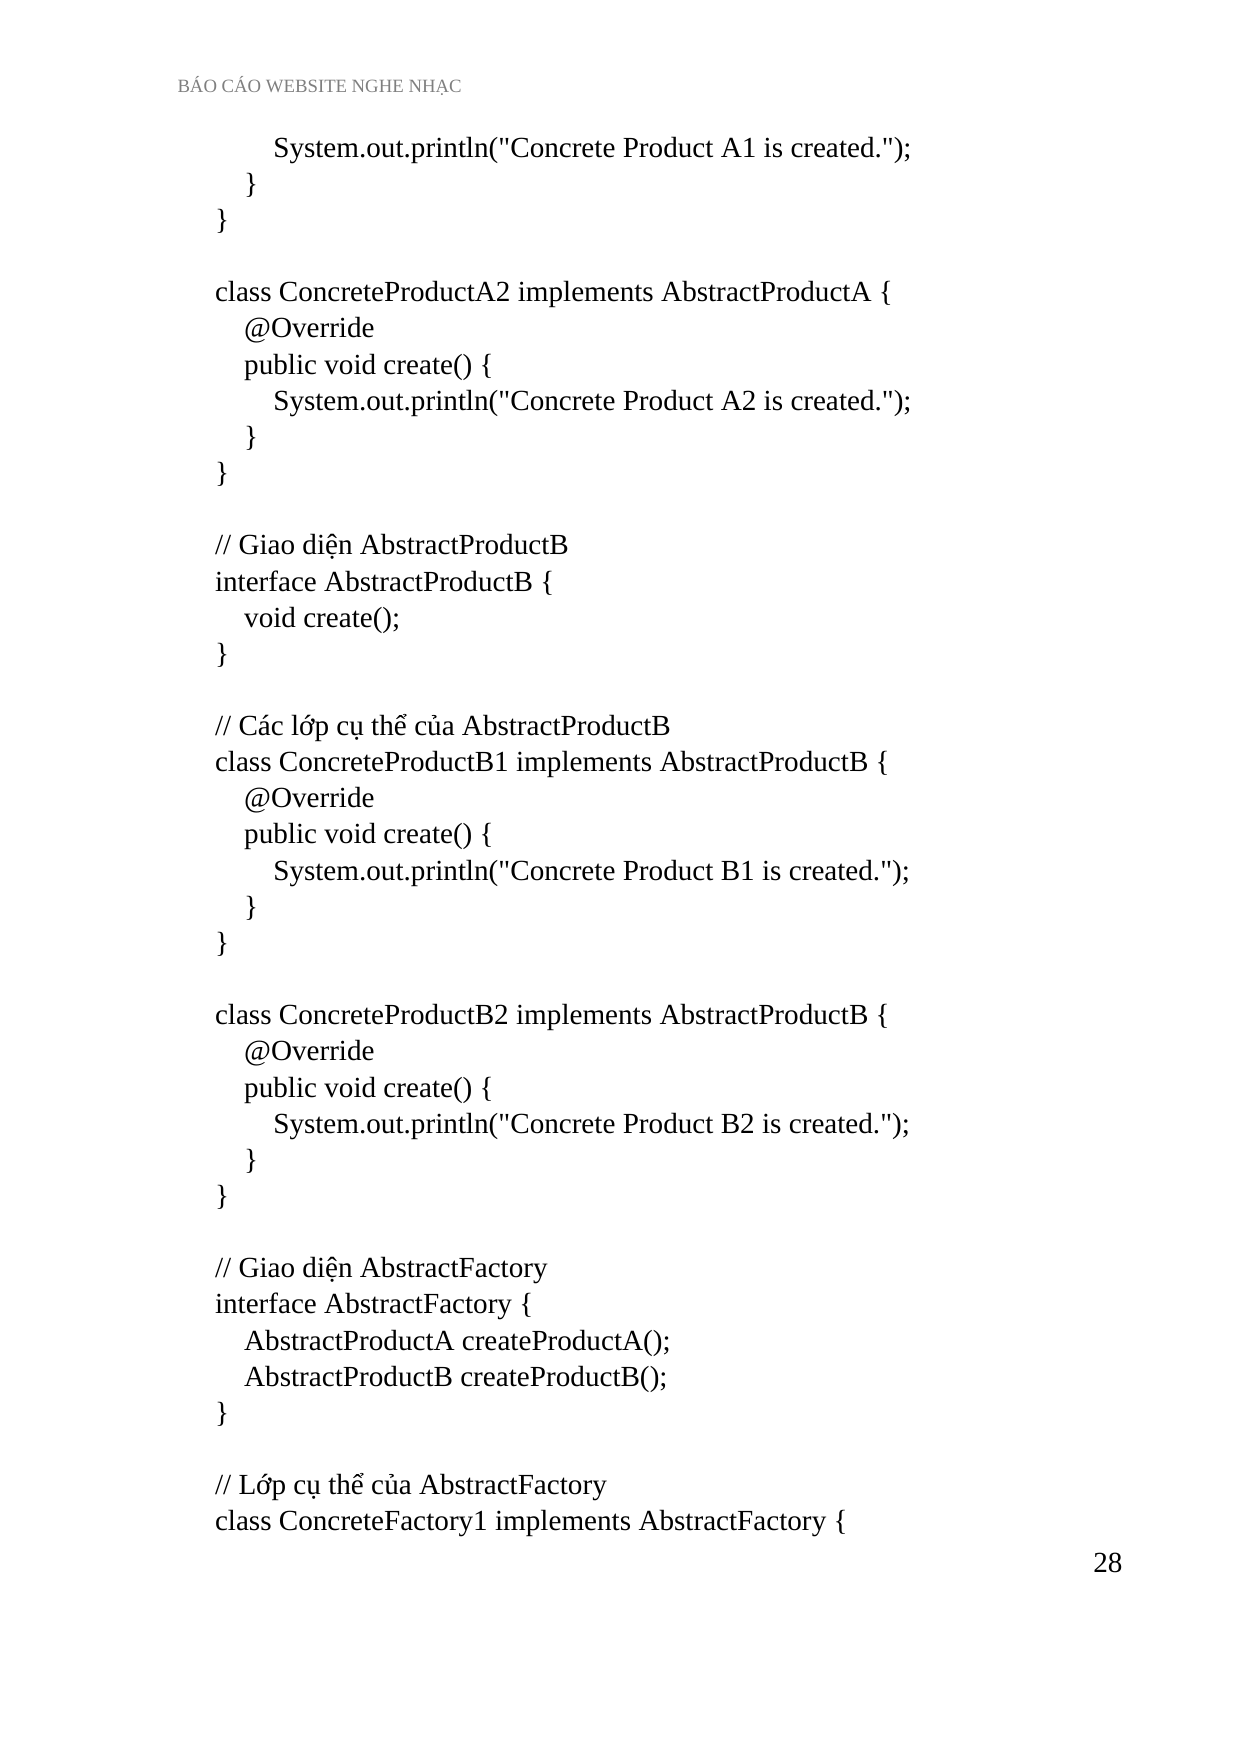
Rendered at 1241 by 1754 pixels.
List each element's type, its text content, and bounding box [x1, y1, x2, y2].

list } [215, 889, 1122, 922]
list } [215, 202, 1122, 236]
list System.out.println("Concrete Product B2 is created."); [215, 1106, 1122, 1139]
list public void create() { [215, 817, 1122, 850]
list System.out.println("Concrete Product B1 is created."); [215, 853, 1122, 886]
list @Override [215, 781, 1122, 814]
list // Giao diện AbstractProductB [215, 527, 1122, 561]
list } [215, 455, 1122, 489]
list interface AbstractProductB { [215, 564, 1122, 597]
list class ConcreteProductA2 implements AbstractProductA { [215, 274, 1122, 308]
list } [215, 166, 1122, 199]
list @Override [215, 1033, 1122, 1067]
list @Override [215, 311, 1122, 344]
list AbstractProductB createProductB(); [215, 1359, 1122, 1392]
list } [215, 925, 1122, 959]
list class ConcreteFactory1 implements AbstractFactory { [215, 1503, 1122, 1537]
list } [215, 1395, 1122, 1428]
list void create(); [215, 600, 1122, 633]
list } [215, 1142, 1122, 1176]
list AbstractProductA createProductA(); [215, 1323, 1122, 1356]
list // Giao diện AbstractFactory [215, 1250, 1122, 1284]
list interface AbstractFactory { [215, 1287, 1122, 1320]
list System.out.println("Concrete Product A1 is created."); [215, 130, 1122, 163]
list // Các lớp cụ thể của AbstractProductB [215, 708, 1122, 742]
list } [215, 419, 1122, 453]
list // Lớp cụ thể của AbstractFactory [215, 1467, 1122, 1501]
list } [215, 636, 1122, 669]
list class ConcreteProductB2 implements AbstractProductB { [215, 997, 1122, 1031]
list } [215, 1178, 1122, 1212]
list System.out.println("Concrete Product A2 is created."); [215, 383, 1122, 416]
list public void create() { [215, 347, 1122, 380]
list public void create() { [215, 1070, 1122, 1103]
list class ConcreteProductB1 implements AbstractProductB { [215, 744, 1122, 778]
